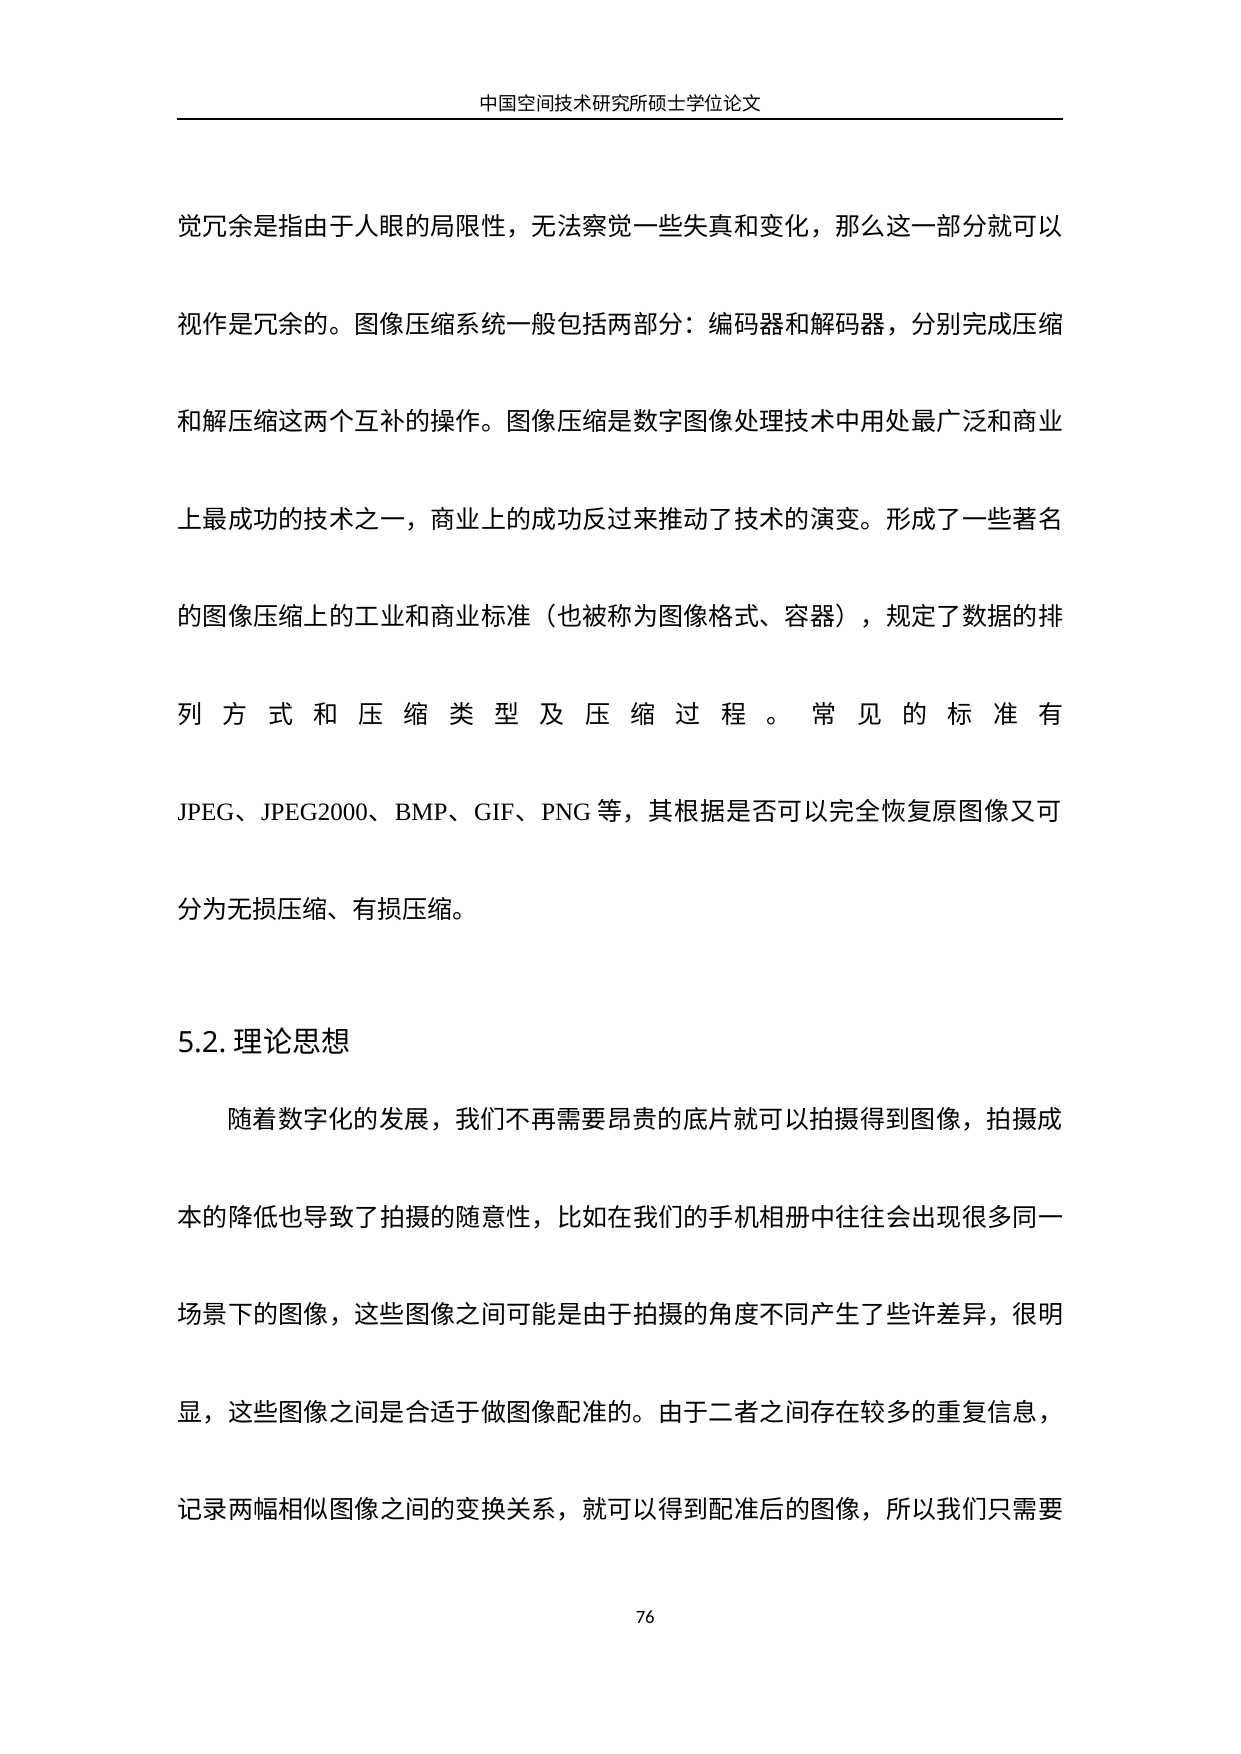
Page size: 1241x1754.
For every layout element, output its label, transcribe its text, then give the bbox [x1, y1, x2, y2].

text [177, 192, 1063, 940]
subtitle 5.2. 理论思想 [177, 1008, 1063, 1073]
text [177, 1085, 1063, 1540]
